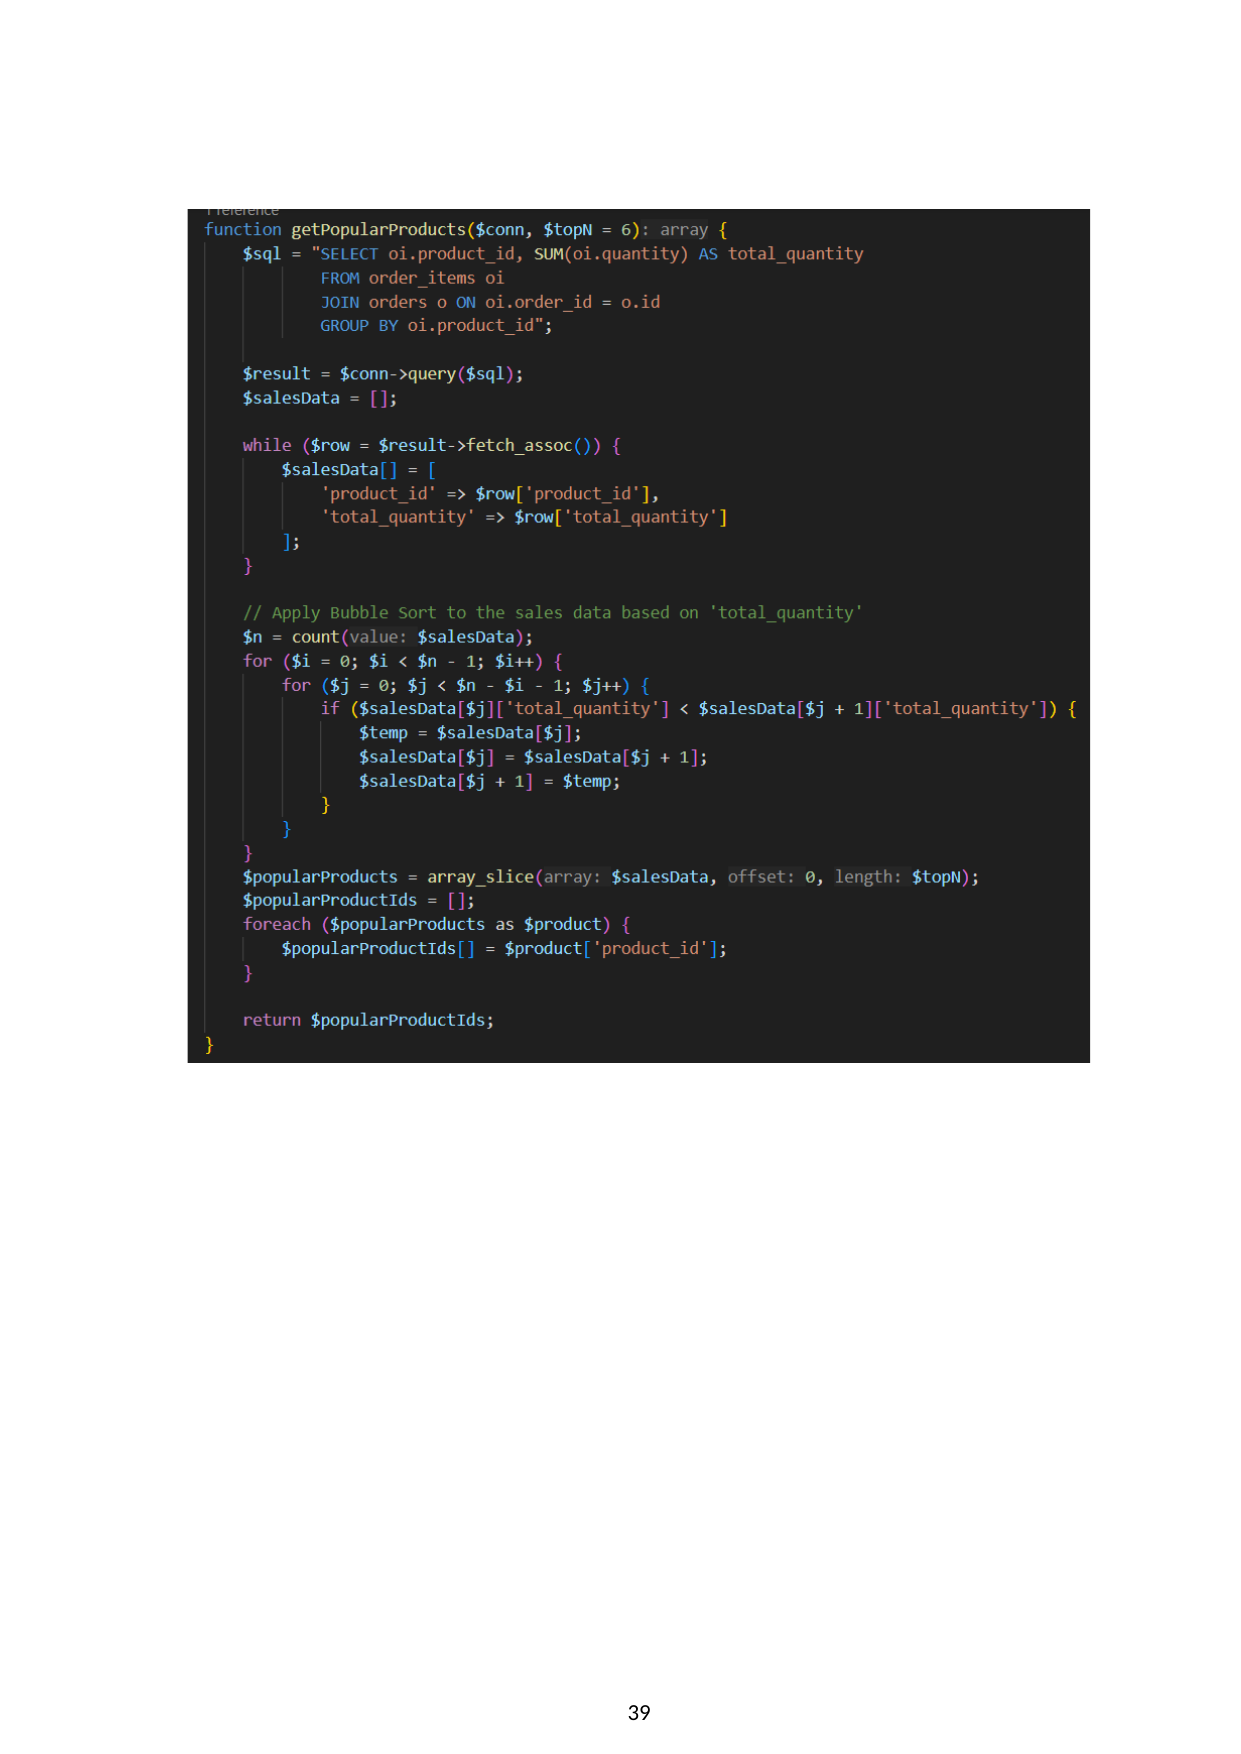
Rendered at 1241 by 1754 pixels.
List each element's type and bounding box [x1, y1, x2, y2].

picture [187, 209, 1091, 1063]
